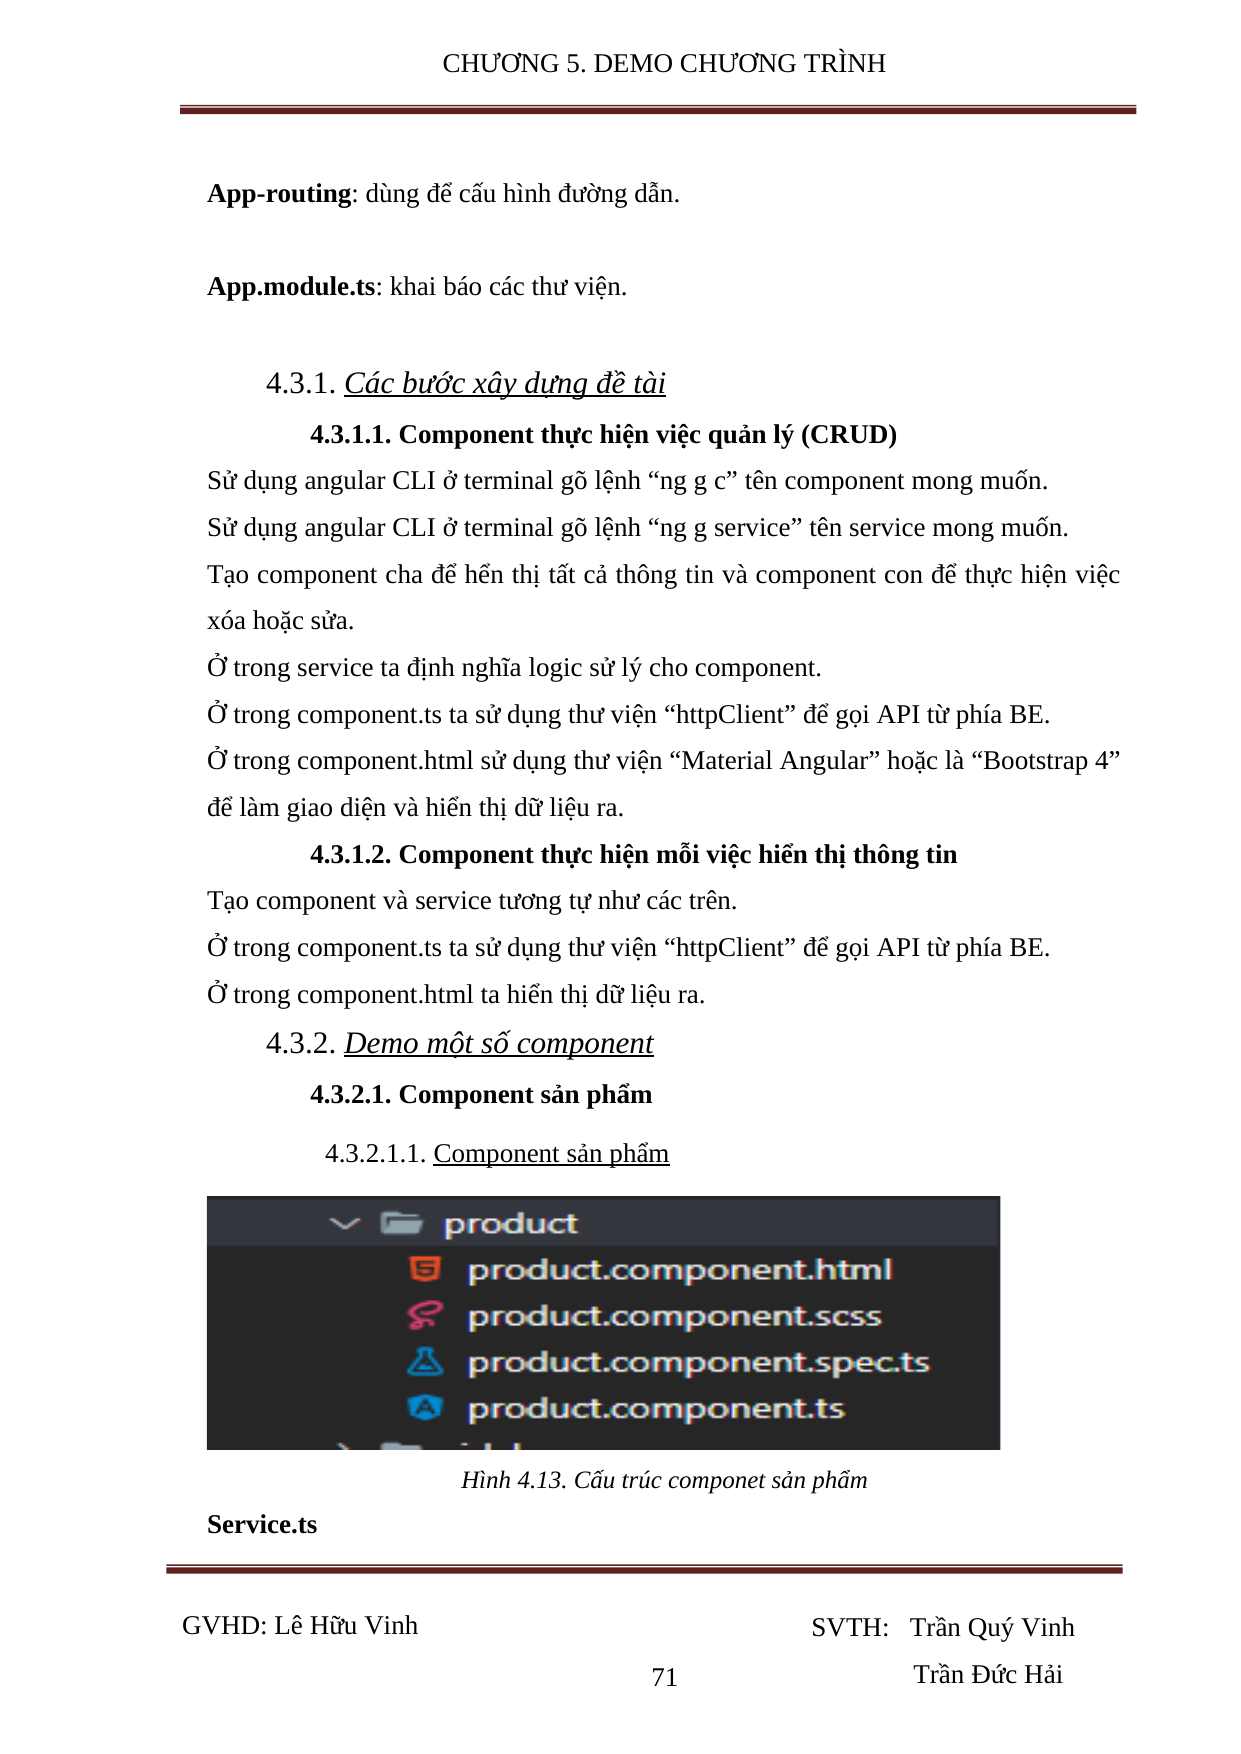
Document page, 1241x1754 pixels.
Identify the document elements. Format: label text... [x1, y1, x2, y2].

text Service.ts [207, 1508, 1122, 1539]
picture [206, 1196, 1001, 1450]
text Ở trong service ta định nghĩa logic sử lý cho component. [207, 651, 1122, 682]
text Sử dụng angular CLI ở terminal gõ lệnh “ng g service” tên service mong muốn. [207, 511, 1122, 542]
text Tạo component cha để hển thị tất cả thông tin và component con để thực hiện việc xóa hoặc sửa. [207, 558, 1122, 636]
subtitle Demo một số component [207, 1024, 1122, 1060]
text Tạo component và service tương tự như các trên. [207, 884, 1122, 916]
text App.module.ts: khai báo các thư viện. [207, 271, 1122, 302]
subtitle Component sản phẩm [222, 1078, 1122, 1109]
text Sử dụng angular CLI ở terminal gõ lệnh “ng g c” tên component mong muốn. [207, 464, 1122, 496]
subtitle Các bước xây dựng đề tài [207, 364, 1122, 400]
subtitle Component thực hiện việc quản lý (CRUD) [222, 418, 1122, 449]
subtitle Component thực hiện mỗi việc hiển thị thông tin [222, 838, 1122, 869]
text Ở trong component.ts ta sử dụng thư viện “httpClient” để gọi API từ phía BE. [207, 931, 1122, 962]
text Ở trong component.ts ta sử dụng thư viện “httpClient” để gọi API từ phía BE. [207, 698, 1122, 729]
text App-routing: dùng để cấu hình đường dẫn. [207, 177, 1122, 208]
subtitle Component sản phẩm [207, 1137, 1122, 1168]
text Ở trong component.html sử dụng thư viện “Material Angular” hoặc là “Bootstrap 4” để làm giao diện và hiển thị dữ liệu ra. [207, 744, 1122, 822]
text Ở trong component.html ta hiển thị dữ liệu ra. [207, 978, 1122, 1009]
